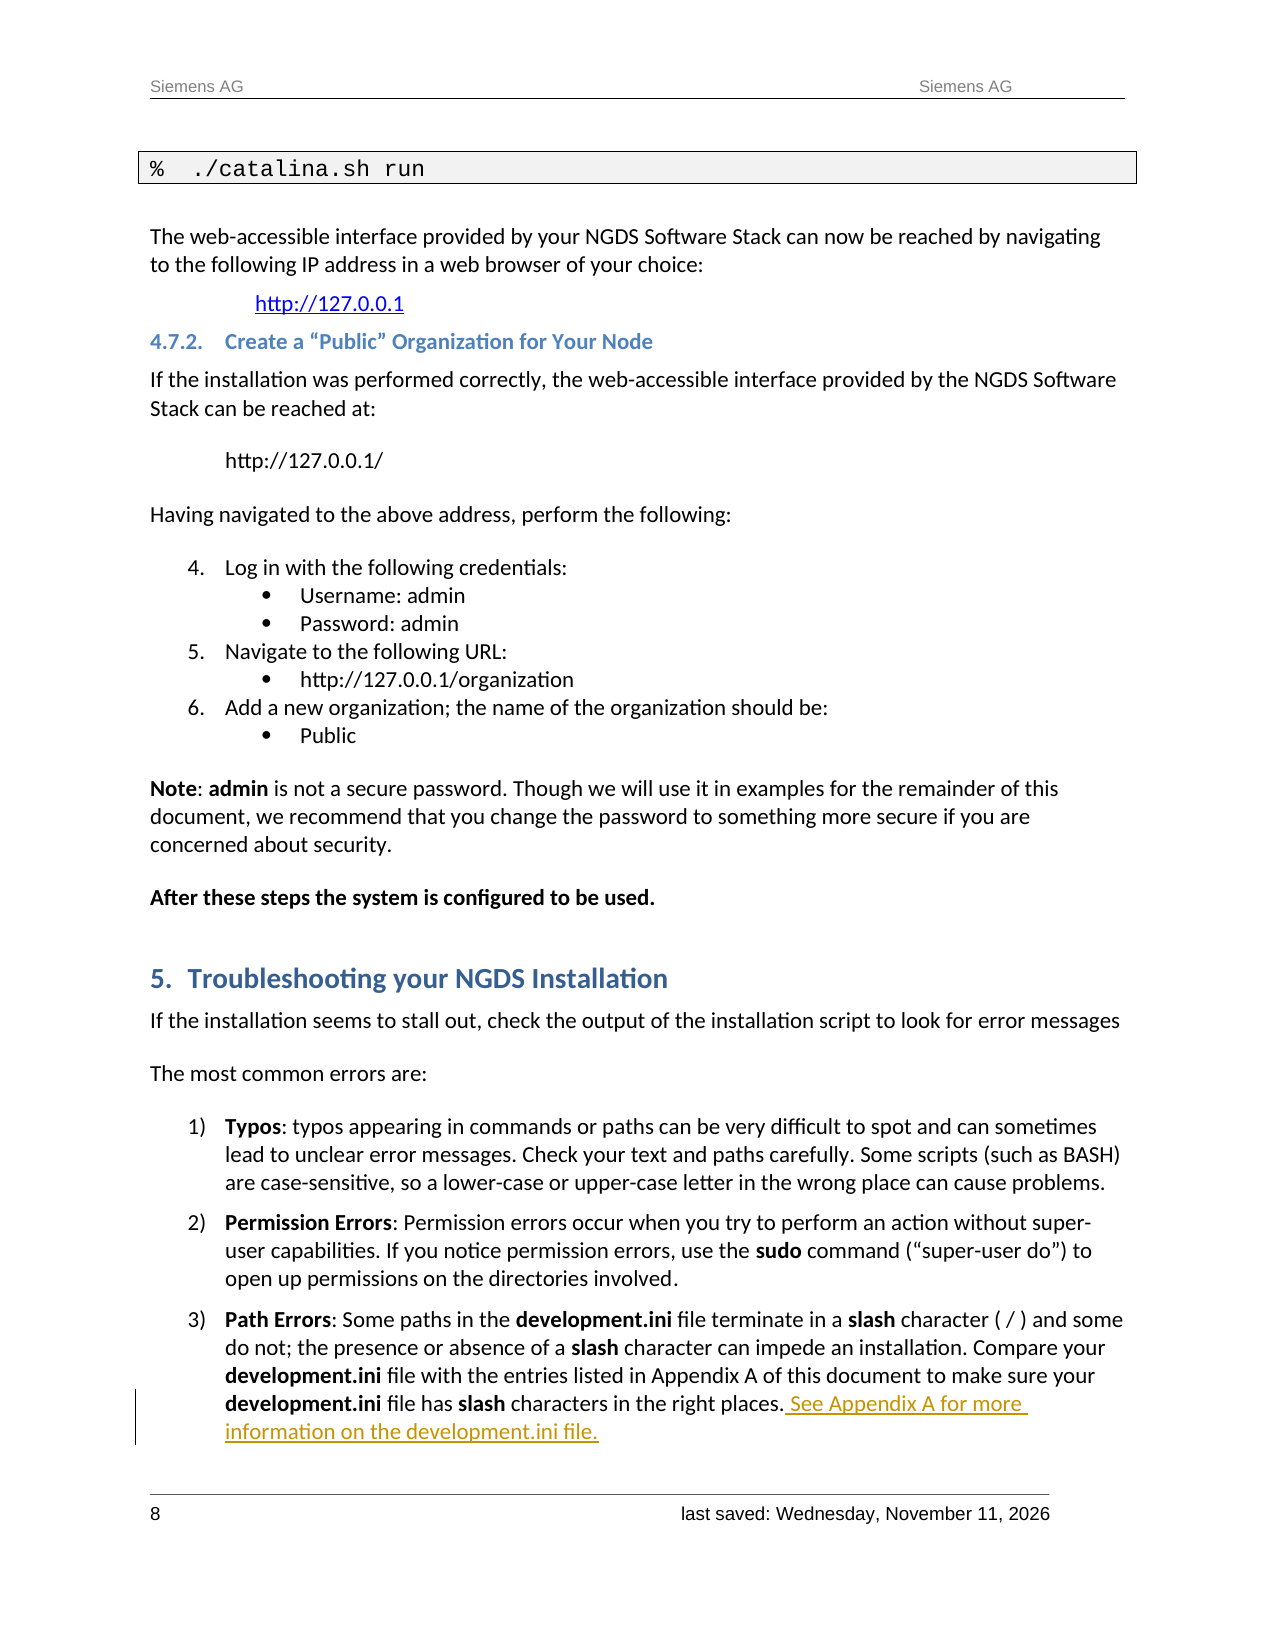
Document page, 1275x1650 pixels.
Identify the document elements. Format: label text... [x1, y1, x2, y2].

text After these steps the system is configured to be used. [150, 883, 1125, 911]
list Add a new organization; the name of the organization should be: [187, 693, 1125, 721]
list Username: admin [262, 581, 1125, 609]
text http://127.0.0.1 [150, 289, 1125, 317]
list Navigate to the following URL: [187, 637, 1125, 665]
text Having navigated to the above address, perform the following: [150, 500, 1125, 528]
text Note: admin is not a secure password. Though we will use it in examples for the remainder of this document, we recommend that you change the password to something more secure if you are concerned about security. [150, 774, 1125, 858]
list Typos: typos appearing in commands or paths can be very difficult to spot and can sometimes lead to unclear error messages. Check your text and paths carefully. Some scripts (such as BASH) are case-sensitive, so a lower-case or upper-case letter in the wrong place can cause problems. [187, 1112, 1125, 1196]
text If the installation was performed correctly, the web-accessible interface provided by the NGDS Software Stack can be reached at: [150, 366, 1125, 422]
text http://127.0.0.1/ [150, 447, 1125, 475]
list Permission Errors: Permission errors occur when you try to perform an action without super-user capabilities. If you notice permission errors, use the sudo command (“super-user do”) to open up permissions on the directories involved. [187, 1208, 1125, 1292]
list Public [262, 721, 1125, 749]
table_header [139, 152, 1136, 183]
text The most common errors are: [150, 1059, 1125, 1087]
subtitle Create a “Public” Organization for Your Node [150, 327, 1125, 355]
list Password: admin [262, 609, 1125, 637]
subtitle Troubleshooting your NGDS Installation [150, 960, 1125, 995]
list http://127.0.0.1/organization [262, 665, 1125, 693]
text If the installation seems to stall out, check the output of the installation script to look for error messages [150, 1006, 1125, 1034]
list Path Errors: Some paths in the development.ini file terminate in a slash character ( / ) and some do not; the presence or absence of a slash character can impede an installation. Compare your development.ini file with the entries listed in Appendix A of this document to make sure your development.ini file has slash characters in the right places. [187, 1305, 1125, 1445]
list Log in with the following credentials: [187, 553, 1125, 581]
text The web-accessible interface provided by your NGDS Software Stack can now be reached by navigating to the following IP address in a web browser of your choice: [150, 222, 1125, 278]
